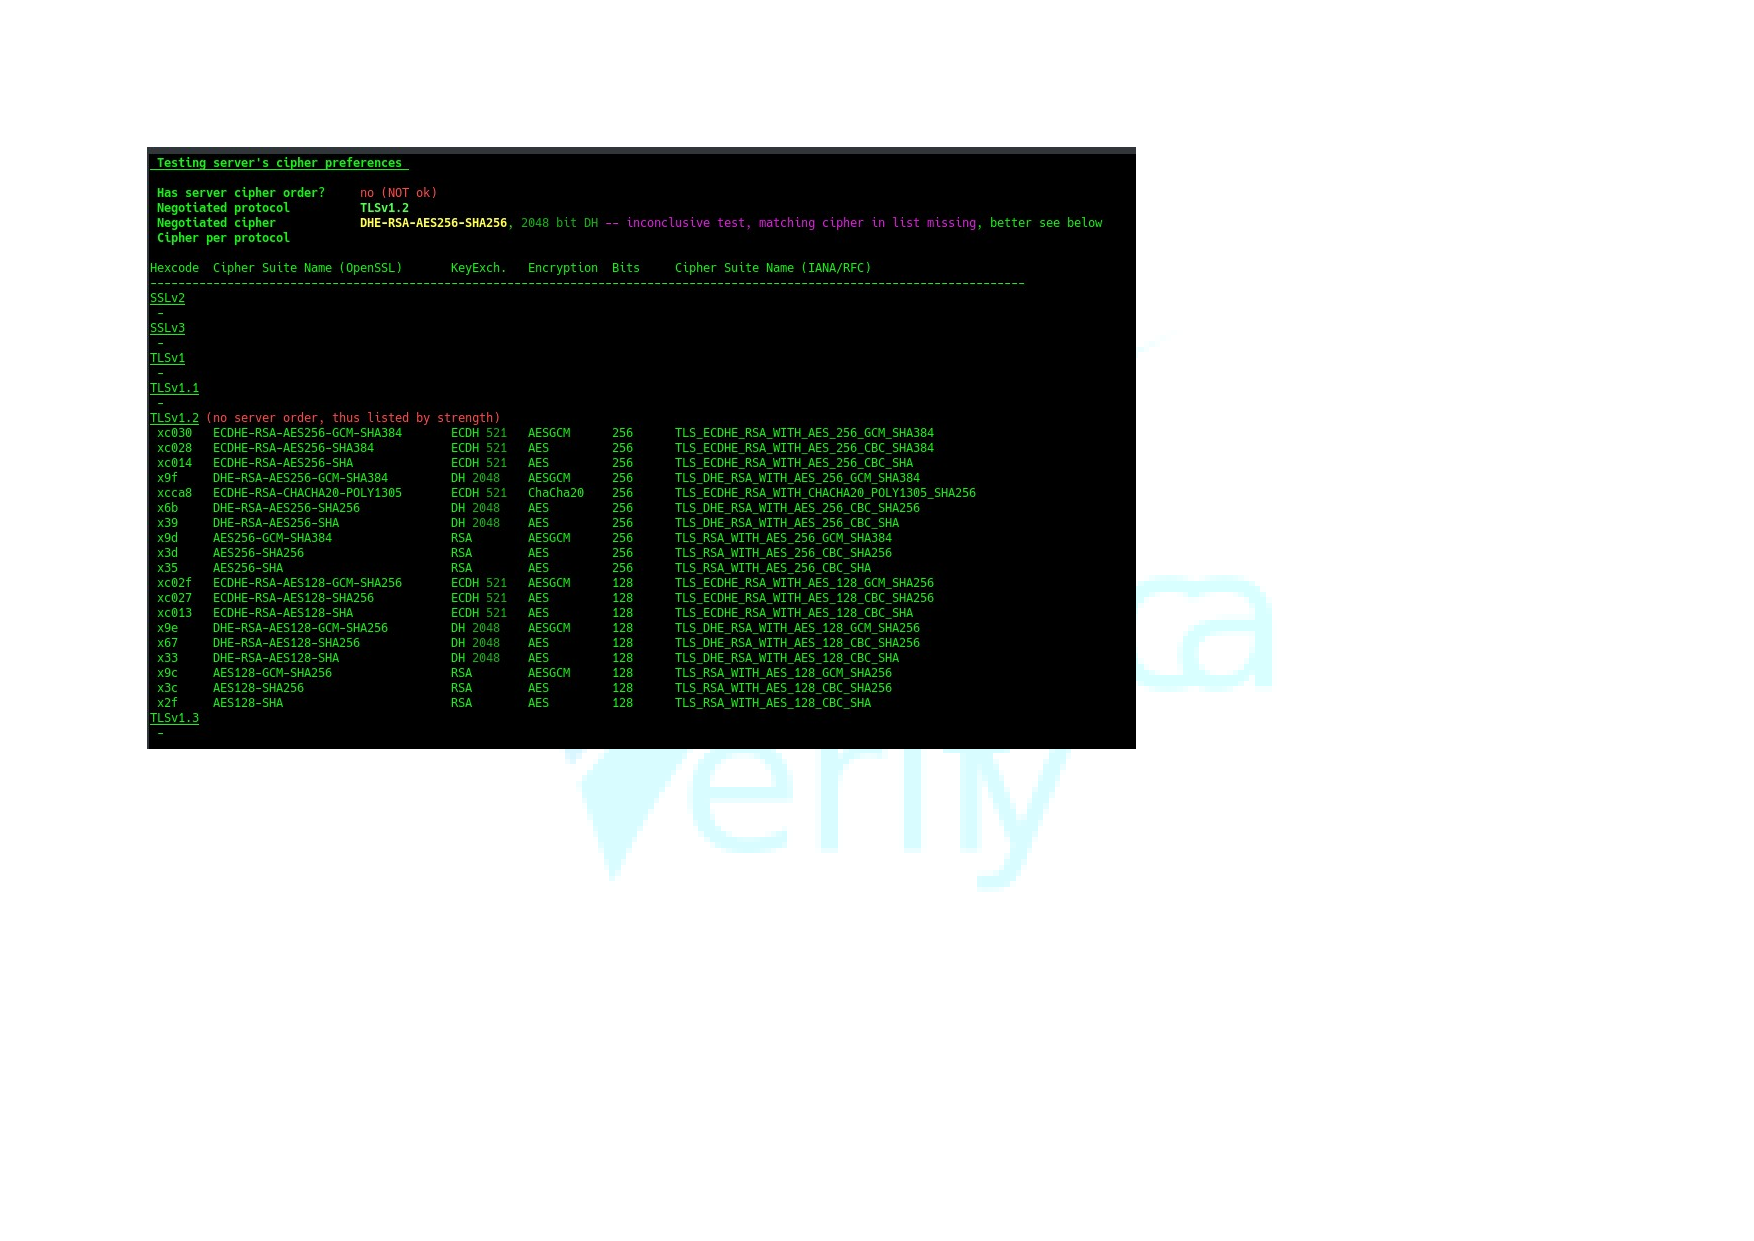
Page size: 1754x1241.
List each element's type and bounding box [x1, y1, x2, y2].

picture [147, 147, 1136, 749]
